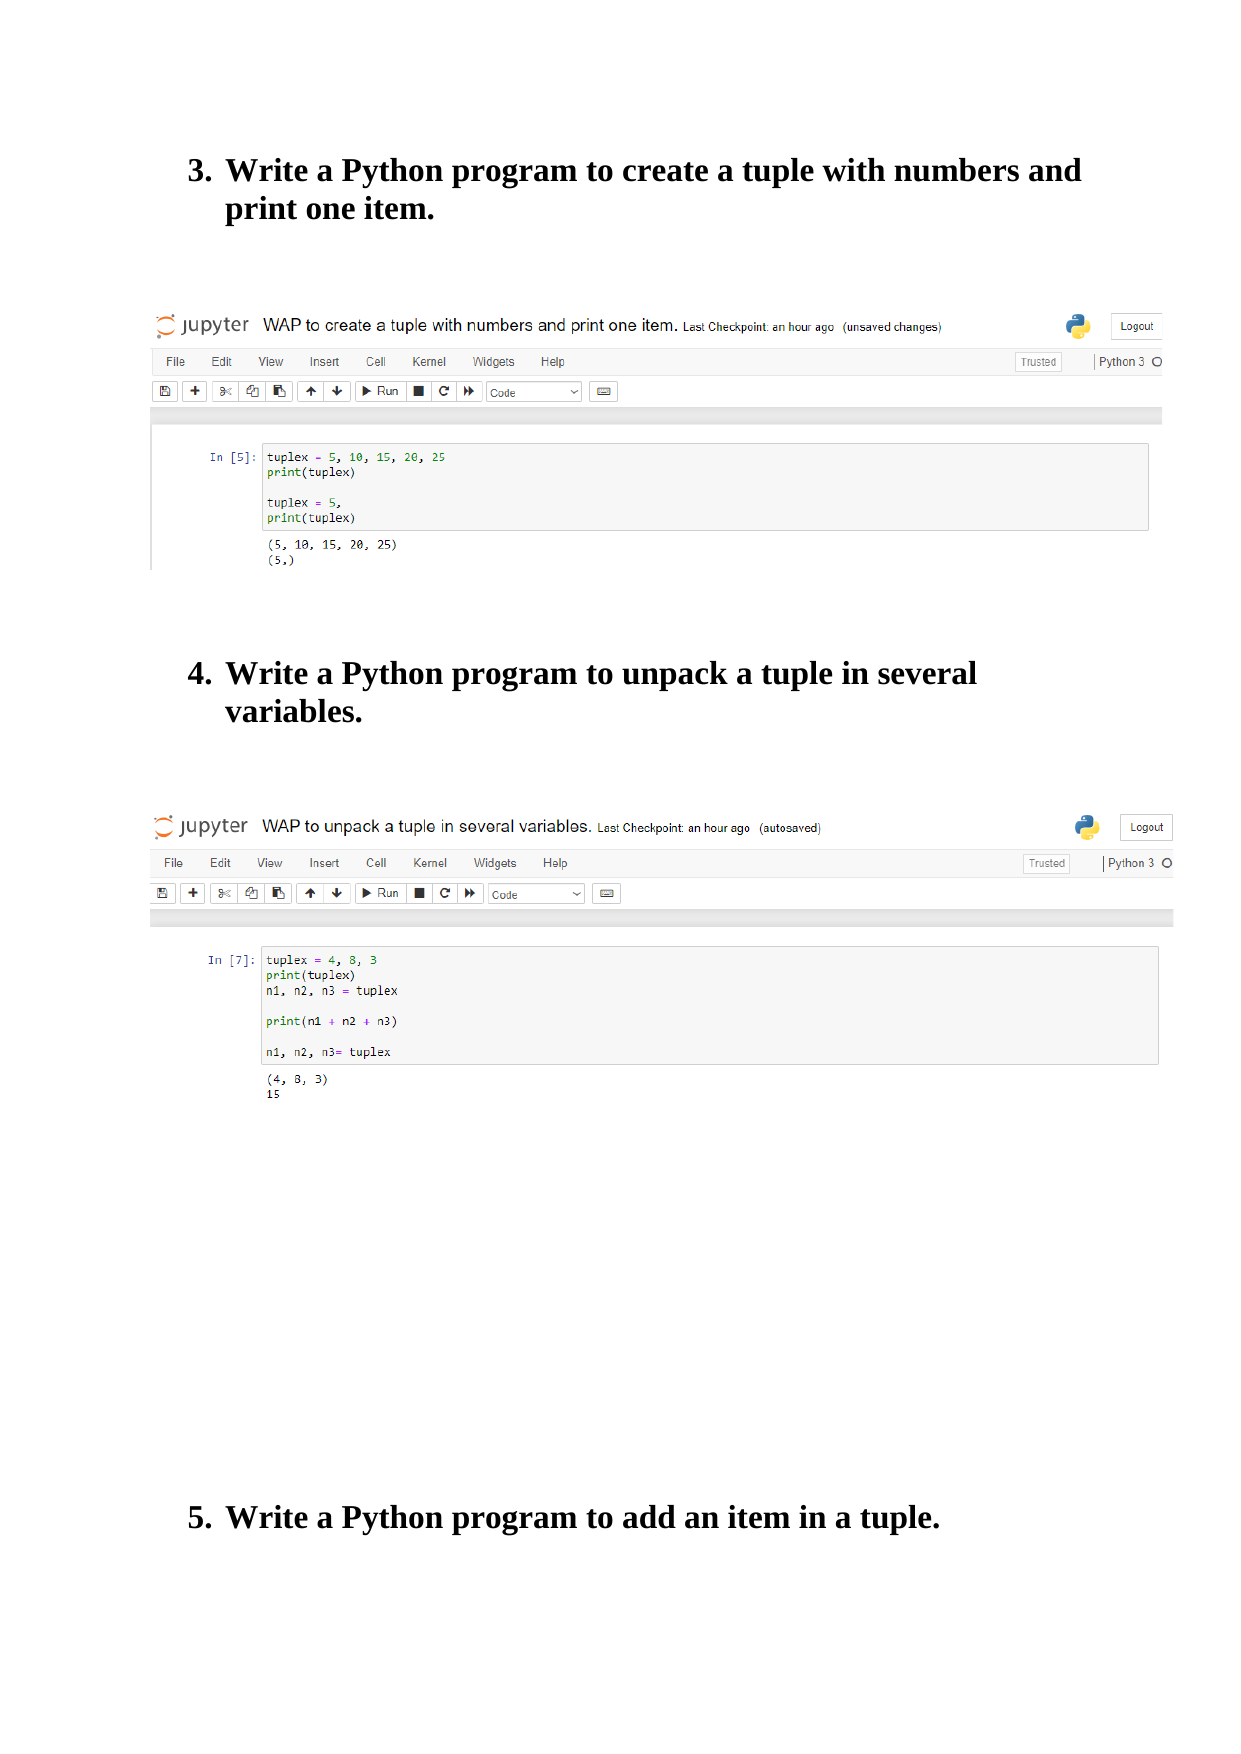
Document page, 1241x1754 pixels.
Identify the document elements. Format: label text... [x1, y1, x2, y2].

picture [150, 310, 1163, 570]
picture [150, 813, 1174, 1110]
list Write a Python program to unpack a tuple in several variables. [187, 653, 1090, 730]
list Write a Python program to add an item in a tuple. [187, 1497, 1090, 1536]
list Write a Python program to create a tuple with numbers and print one item. [187, 150, 1090, 227]
